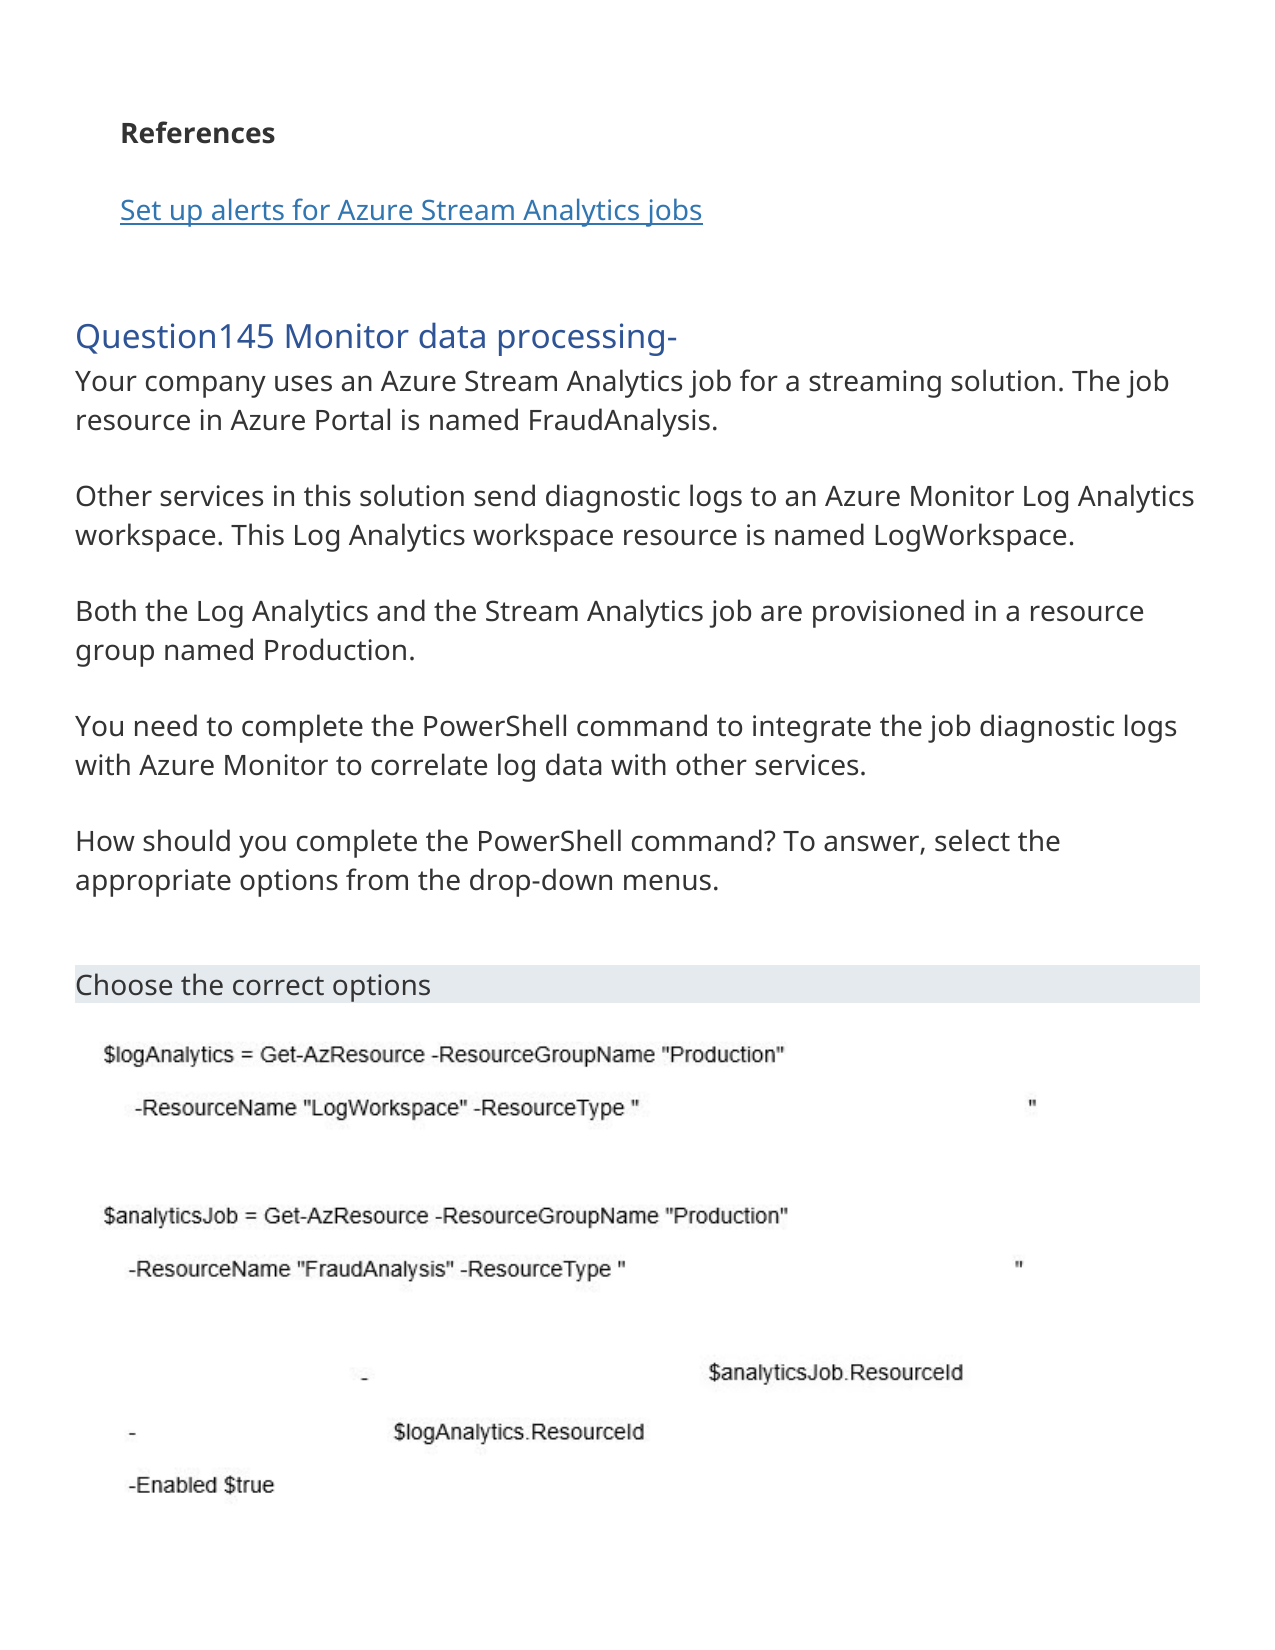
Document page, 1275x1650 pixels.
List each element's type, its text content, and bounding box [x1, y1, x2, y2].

picture [75, 1017, 1097, 1529]
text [120, 75, 1155, 228]
text Your company uses an Azure Stream Analytics job for a streaming solution. The job resource in Azure Portal is named FraudAnalysis. Other services in this solution send diagnostic logs to an Azure Monitor Log Analytics workspace. This Log Analytics workspace resource is named LogWorkspace. Both the Log Analytics and the Stream Analytics job are provisioned in a resource group named Production. You need to complete the PowerShell command to integrate the job diagnostic logs with Azure Monitor to correlate log data with other services. How should you complete the PowerShell command? To answer, select the appropriate options from the drop-down menus. [75, 362, 1200, 898]
text Choose the correct options [75, 965, 1200, 1003]
subtitle Question145 Monitor data processing- [75, 313, 1200, 358]
